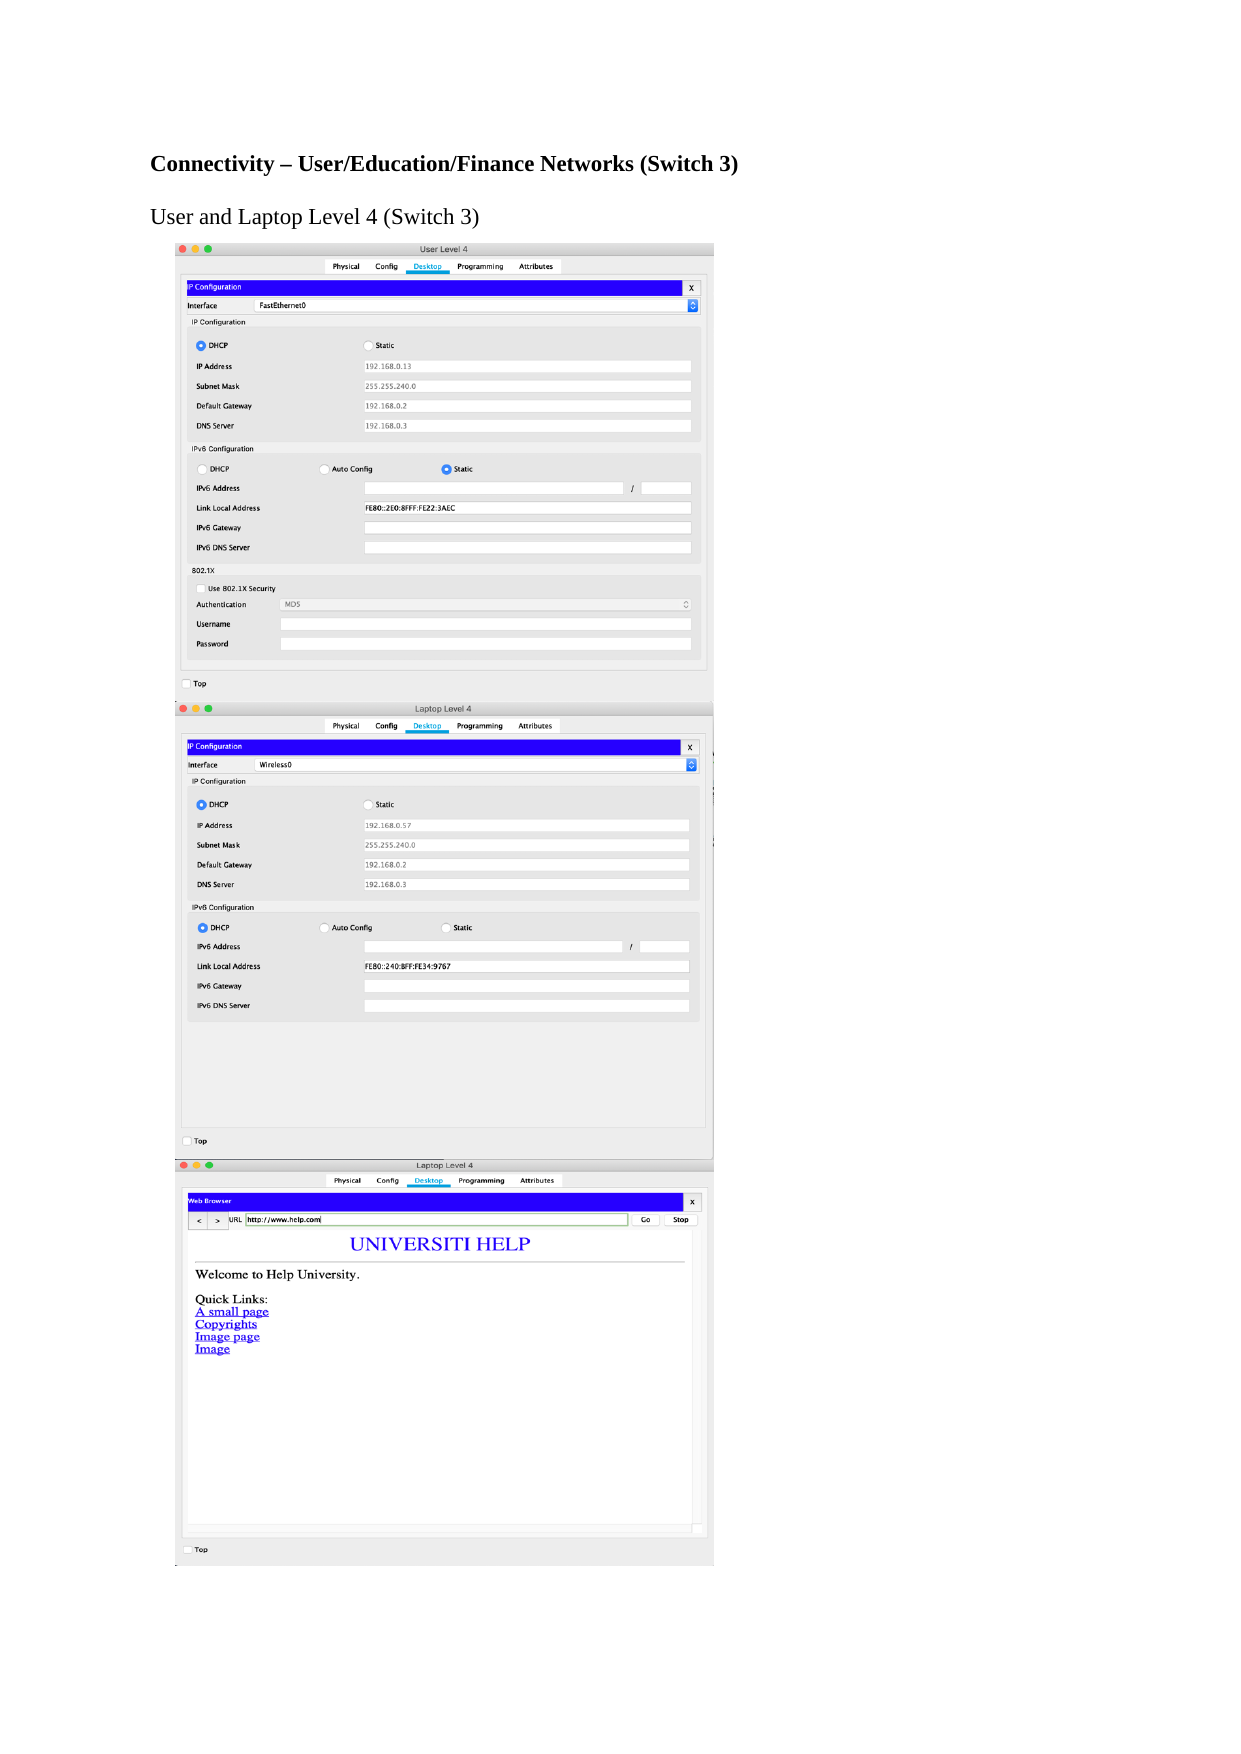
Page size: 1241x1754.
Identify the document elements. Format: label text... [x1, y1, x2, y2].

picture [175, 243, 714, 1566]
text Connectivity – User/Education/Finance Networks (Switch 3) [150, 150, 1090, 176]
text User and Laptop Level 4 (Switch 3) [150, 203, 1090, 229]
